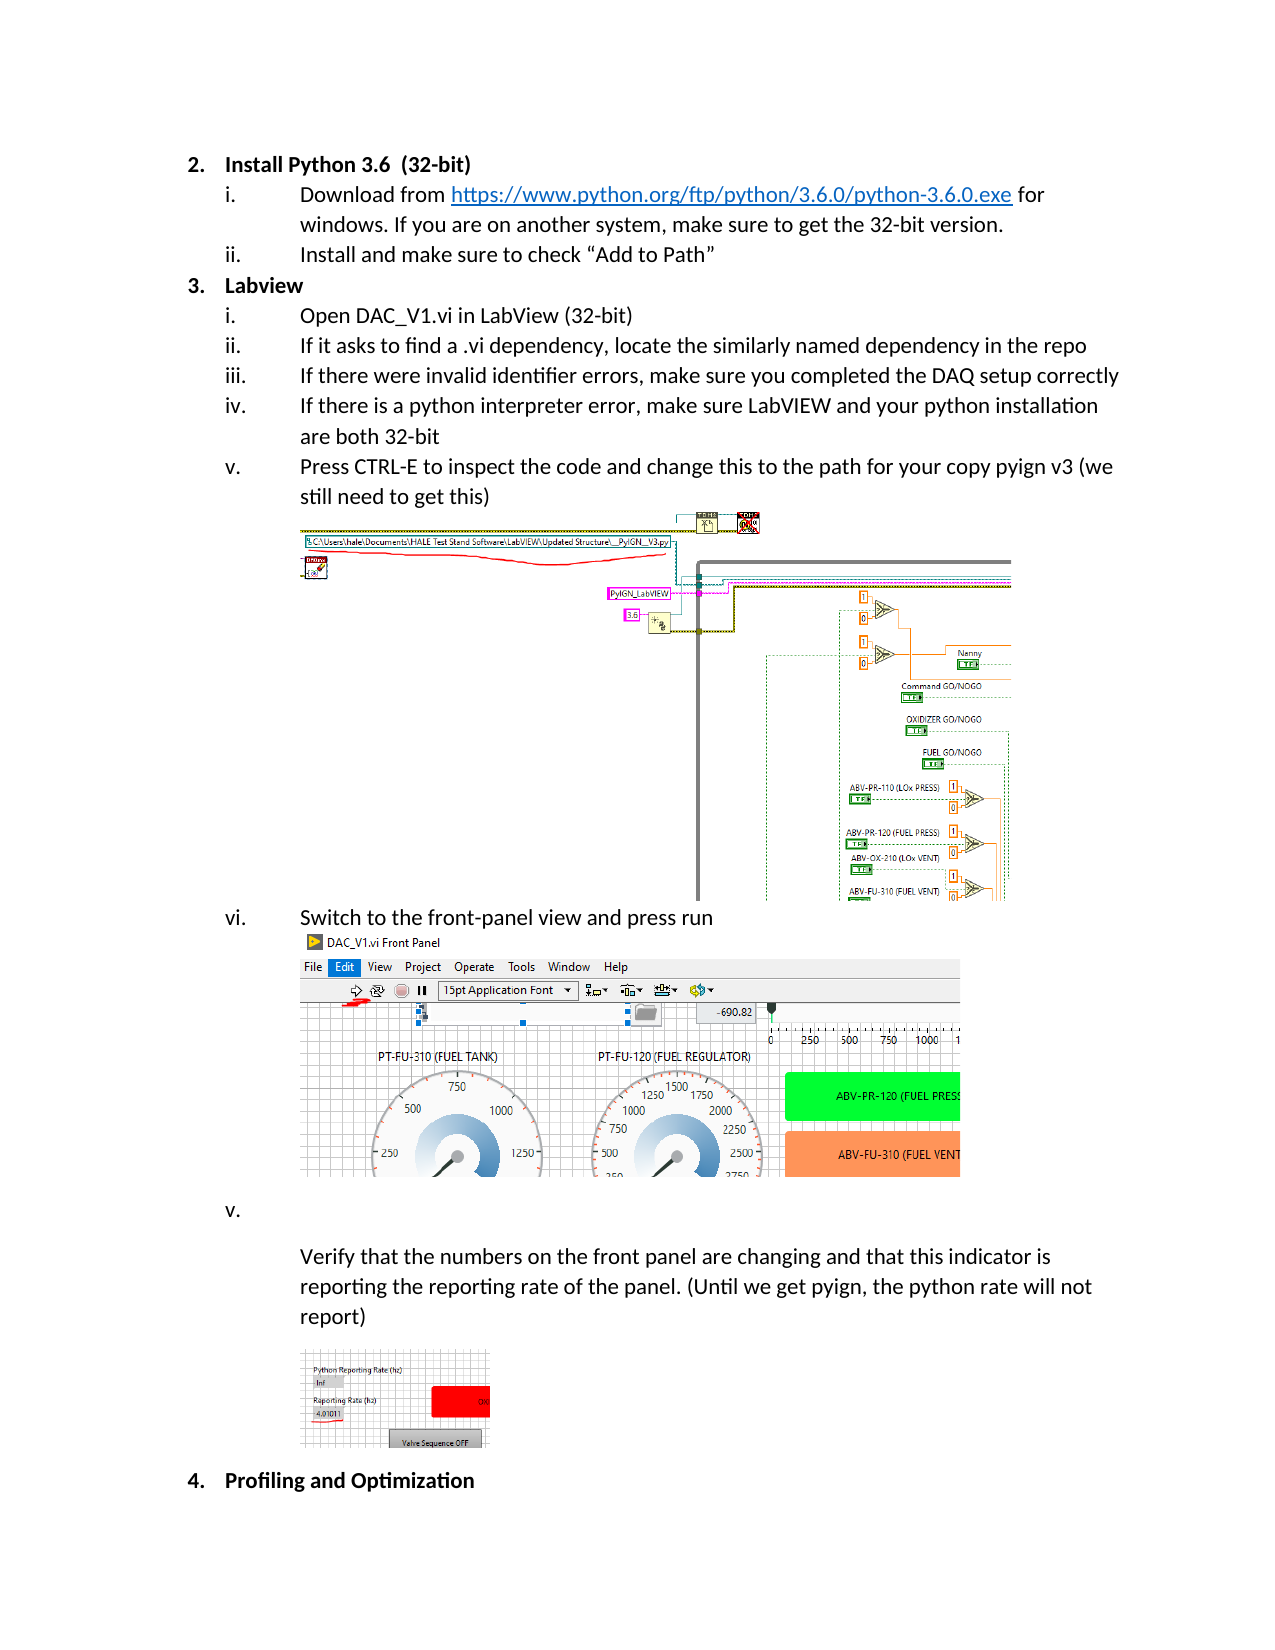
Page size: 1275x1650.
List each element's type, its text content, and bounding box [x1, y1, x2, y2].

list If it asks to find a .vi dependency, locate the similarly named dependency in the repo [225, 331, 1125, 359]
list If there were invalid identifier errors, make sure you completed the DAQ setup correctly [225, 361, 1125, 389]
picture [300, 1349, 490, 1448]
list Switch to the front-panel view and press run [225, 903, 1125, 931]
picture [300, 512, 1012, 901]
text v. [150, 1195, 1125, 1223]
list Install and make sure to check “Add to Path” [225, 241, 1125, 269]
list If there is a python interpreter error, make sure LabVIEW and your python installation are both 32-bit [225, 392, 1125, 450]
list Press CTRL-E to inspect the code and change this to the path for your copy pyign v3 (we still need to get this) [225, 452, 1125, 510]
list Profiling and Optimization [187, 1467, 1125, 1495]
picture [300, 932, 961, 1177]
list Open DAC_V1.vi in LabView (32-bit) [225, 301, 1125, 329]
list Labview [187, 271, 1125, 299]
list Install Python 3.6 (32-bit) [187, 150, 1125, 178]
list Download from https://www.python.org/ftp/python/3.6.0/python-3.6.0.exe for windows. If you are on another system, make sure to get the 32-bit version. [225, 180, 1125, 238]
text Verify that the numbers on the front panel are changing and that this indicator is reporting the reporting rate of the panel. (Until we get pyign, the python rate will not report) [300, 1242, 1125, 1330]
